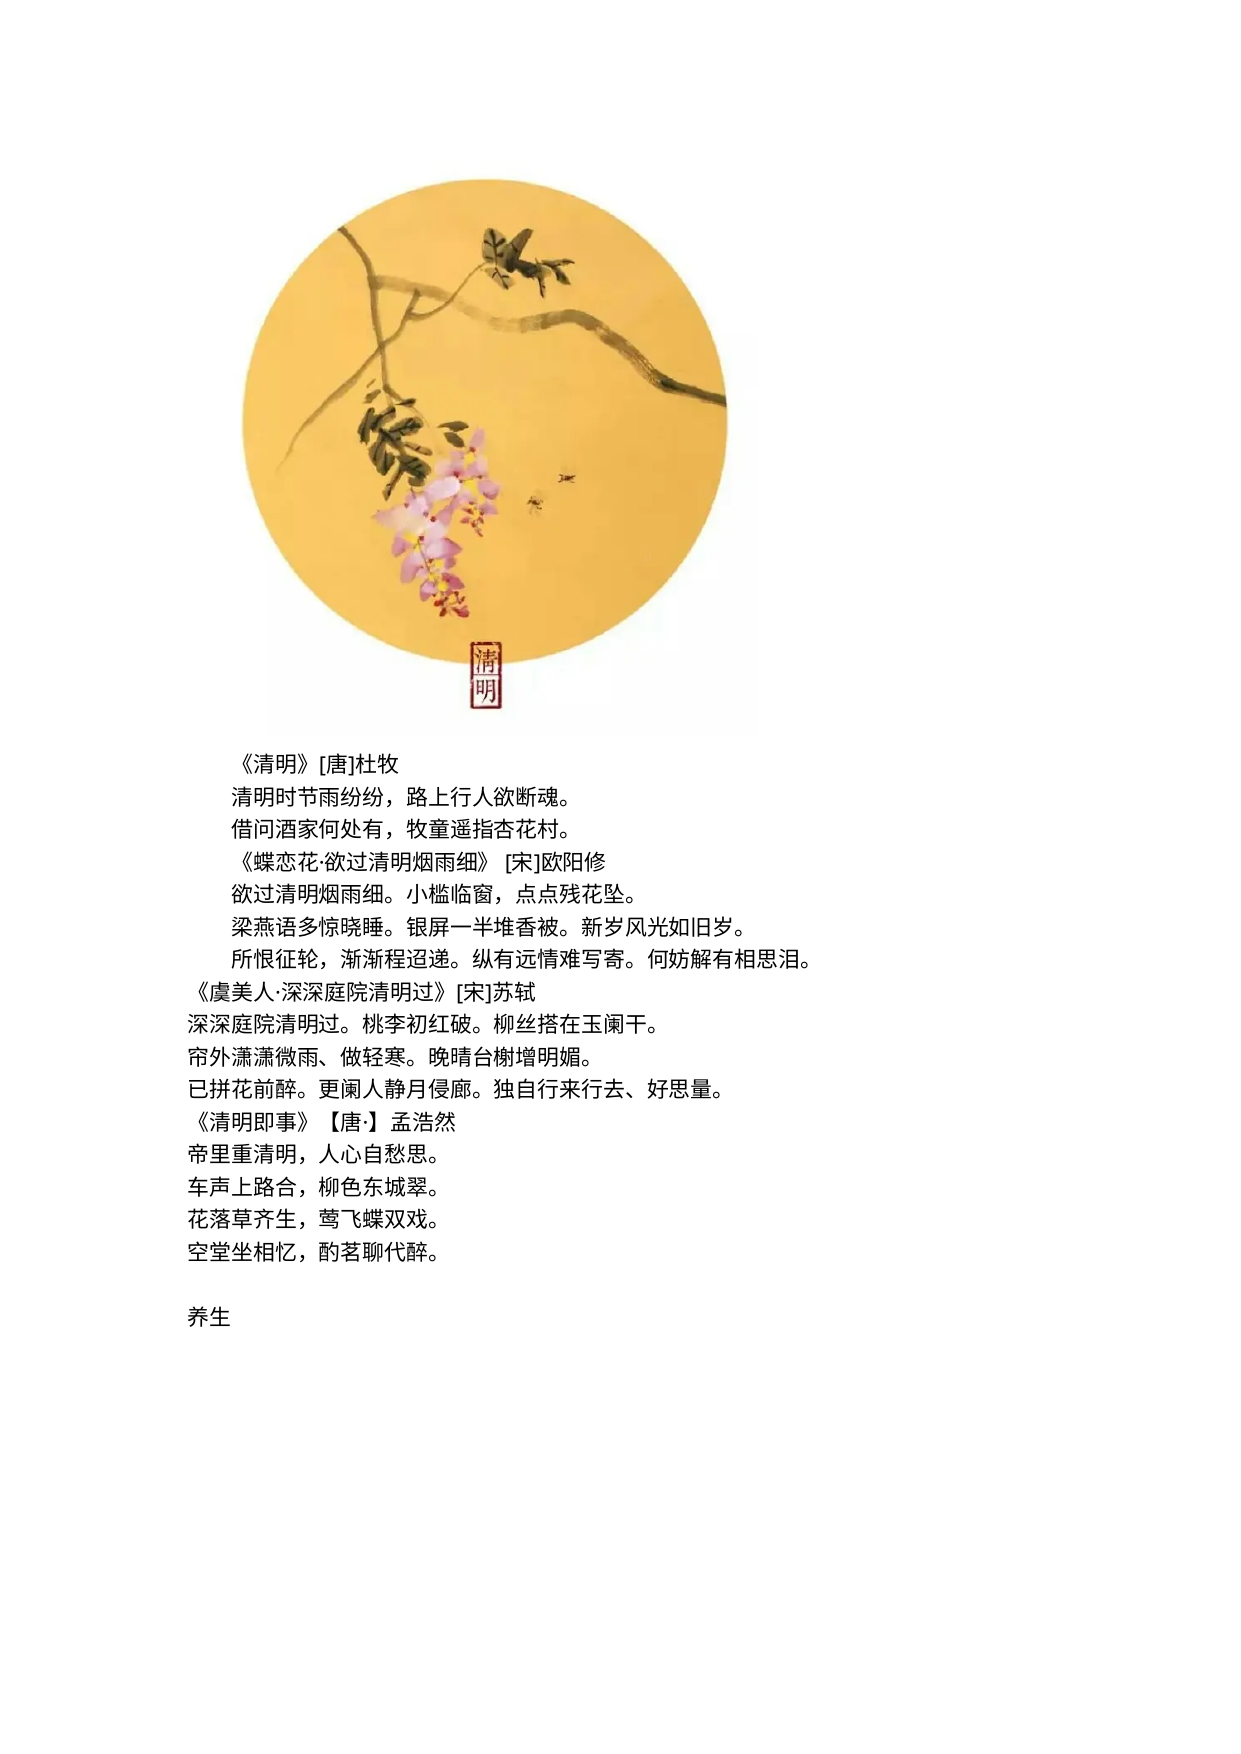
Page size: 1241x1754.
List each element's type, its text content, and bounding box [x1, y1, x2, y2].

picture [187, 162, 784, 736]
text 《清明即事》【唐·】孟浩然 [187, 1104, 1053, 1137]
text 养生 [187, 1299, 1053, 1332]
text 花落草齐生，莺飞蝶双戏。 [187, 1202, 1053, 1234]
text 所恨征轮，渐渐程迢递。纵有远情难写寄。何妨解有相思泪。 [187, 942, 1053, 974]
text 《蝶恋花·欲过清明烟雨细》 [宋]欧阳修 [187, 844, 1053, 877]
text 借问酒家何处有，牧童遥指杏花村。 [187, 812, 1053, 844]
text 深深庭院清明过。桃李初红破。柳丝搭在玉阑干。 [187, 1007, 1053, 1039]
text 欲过清明烟雨细。小槛临窗，点点残花坠。 [187, 877, 1053, 909]
text 帝里重清明，人心自愁思。 [187, 1137, 1053, 1169]
text 梁燕语多惊晓睡。银屏一半堆香被。新岁风光如旧岁。 [187, 909, 1053, 942]
text 车声上路合，柳色东城翠。 [187, 1169, 1053, 1202]
text 空堂坐相忆，酌茗聊代醉。 [187, 1234, 1053, 1267]
text 帘外潇潇微雨、做轻寒。晚晴台榭增明媚。 [187, 1039, 1053, 1072]
text 《清明》[唐]杜牧 [187, 747, 1053, 779]
text 《虞美人·深深庭院清明过》[宋]苏轼 [187, 974, 1053, 1007]
text 清明时节雨纷纷，路上行人欲断魂。 [187, 779, 1053, 812]
text 已拼花前醉。更阑人静月侵廊。独自行来行去、好思量。 [187, 1072, 1053, 1104]
